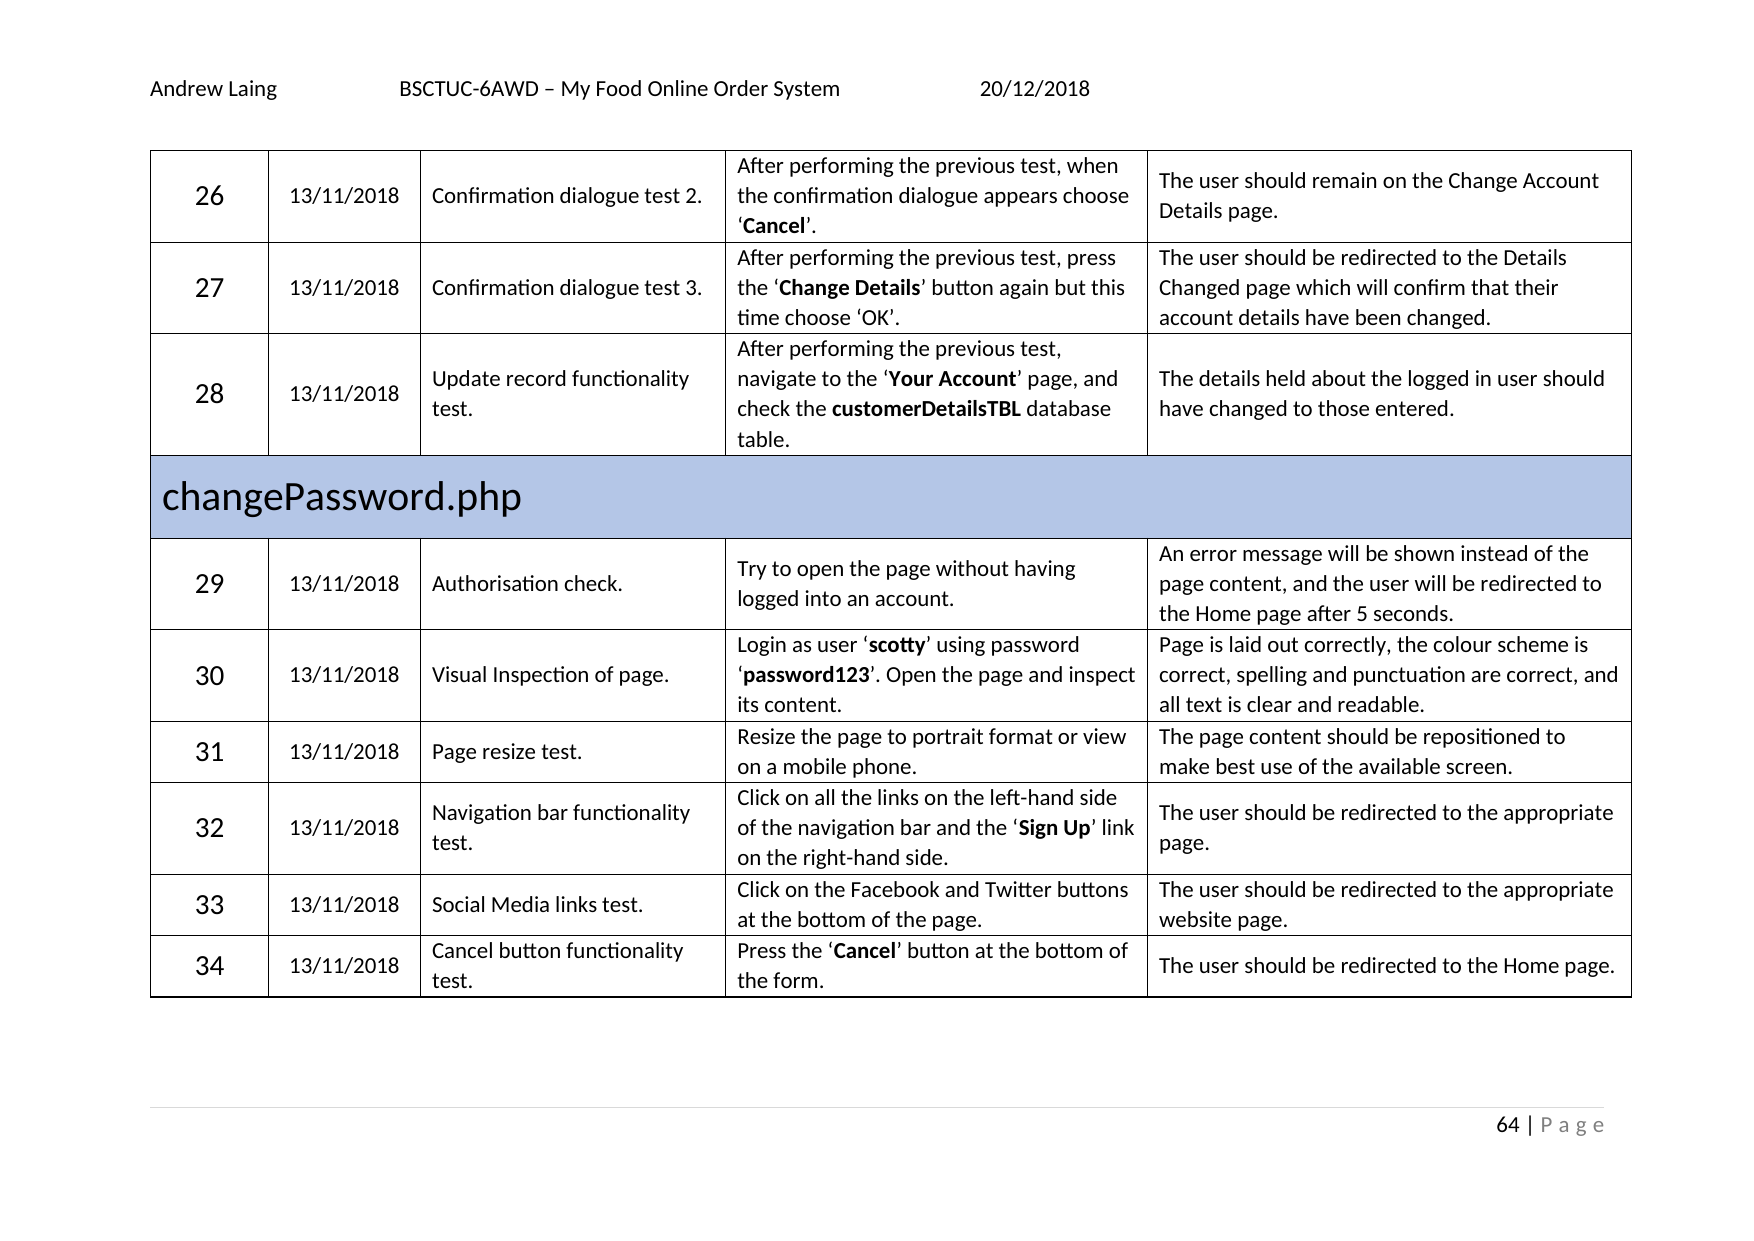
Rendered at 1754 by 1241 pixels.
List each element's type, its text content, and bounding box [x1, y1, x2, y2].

table_cell Confirmation dialogue test 3. [421, 243, 725, 333]
table_cell 29 [151, 539, 268, 629]
table_cell The details held about the logged in user should have changed to those entered. [1148, 334, 1631, 455]
table_cell Resize the page to portrait format or view on a mobile phone. [726, 722, 1147, 782]
table_cell 13/11/2018 [269, 151, 420, 242]
table_cell Confirmation dialogue test 2. [421, 151, 725, 242]
table_cell After performing the previous test, when the confirmation dialogue appears choose ‘Cancel’. [726, 151, 1147, 242]
table_cell Cancel button functionality test. [421, 936, 725, 996]
table_cell Page is laid out correctly, the colour scheme is correct, spelling and punctuation are correct, and all text is clear and readable. [1148, 630, 1631, 721]
table_cell 26 [151, 151, 268, 242]
table_cell 34 [151, 936, 268, 996]
table_cell 30 [151, 630, 268, 721]
table_cell Page resize test. [421, 722, 725, 782]
table_cell 13/11/2018 [269, 539, 420, 629]
table_cell changePassword.php [151, 456, 1631, 538]
table_cell Click on all the links on the left-hand side of the navigation bar and the ‘Sign Up’ link on the right-hand side. [726, 783, 1147, 874]
table_cell 31 [151, 722, 268, 782]
table_cell Authorisation check. [421, 539, 725, 629]
table_cell Press the ‘Cancel’ button at the bottom of the form. [726, 936, 1147, 996]
table_cell The user should be redirected to the appropriate website page. [1148, 875, 1631, 935]
table_cell Update record functionality test. [421, 334, 725, 455]
table_cell After performing the previous test, navigate to the ‘Your Account’ page, and check the customerDetailsTBL database table. [726, 334, 1147, 455]
table_cell 27 [151, 243, 268, 333]
table_cell Social Media links test. [421, 875, 725, 935]
table_cell The user should be redirected to the Details Changed page which will confirm that their account details have been changed. [1148, 243, 1631, 333]
table_cell Login as user ‘scotty’ using password ‘password123’. Open the page and inspect its content. [726, 630, 1147, 721]
table_cell Click on the Facebook and Twitter buttons at the bottom of the page. [726, 875, 1147, 935]
table_cell The user should be redirected to the Home page. [1148, 936, 1631, 996]
table_cell 13/11/2018 [269, 334, 420, 455]
table_cell The user should remain on the Change Account Details page. [1148, 151, 1631, 242]
table_cell 33 [151, 875, 268, 935]
table_cell 13/11/2018 [269, 783, 420, 874]
table_cell Navigation bar functionality test. [421, 783, 725, 874]
table_cell 13/11/2018 [269, 936, 420, 996]
table_cell Try to open the page without having logged into an account. [726, 539, 1147, 629]
table_cell After performing the previous test, press the ‘Change Details’ button again but this time choose ‘OK’. [726, 243, 1147, 333]
table_cell 28 [151, 334, 268, 455]
table_cell An error message will be shown instead of the page content, and the user will be redirected to the Home page after 5 seconds. [1148, 539, 1631, 629]
table_cell 13/11/2018 [269, 243, 420, 333]
table_cell The user should be redirected to the appropriate page. [1148, 783, 1631, 874]
table_cell Visual Inspection of page. [421, 630, 725, 721]
table_cell 13/11/2018 [269, 722, 420, 782]
table_cell 13/11/2018 [269, 875, 420, 935]
table_cell 32 [151, 783, 268, 874]
table_cell 13/11/2018 [269, 630, 420, 721]
table_cell The page content should be repositioned to make best use of the available screen. [1148, 722, 1631, 782]
